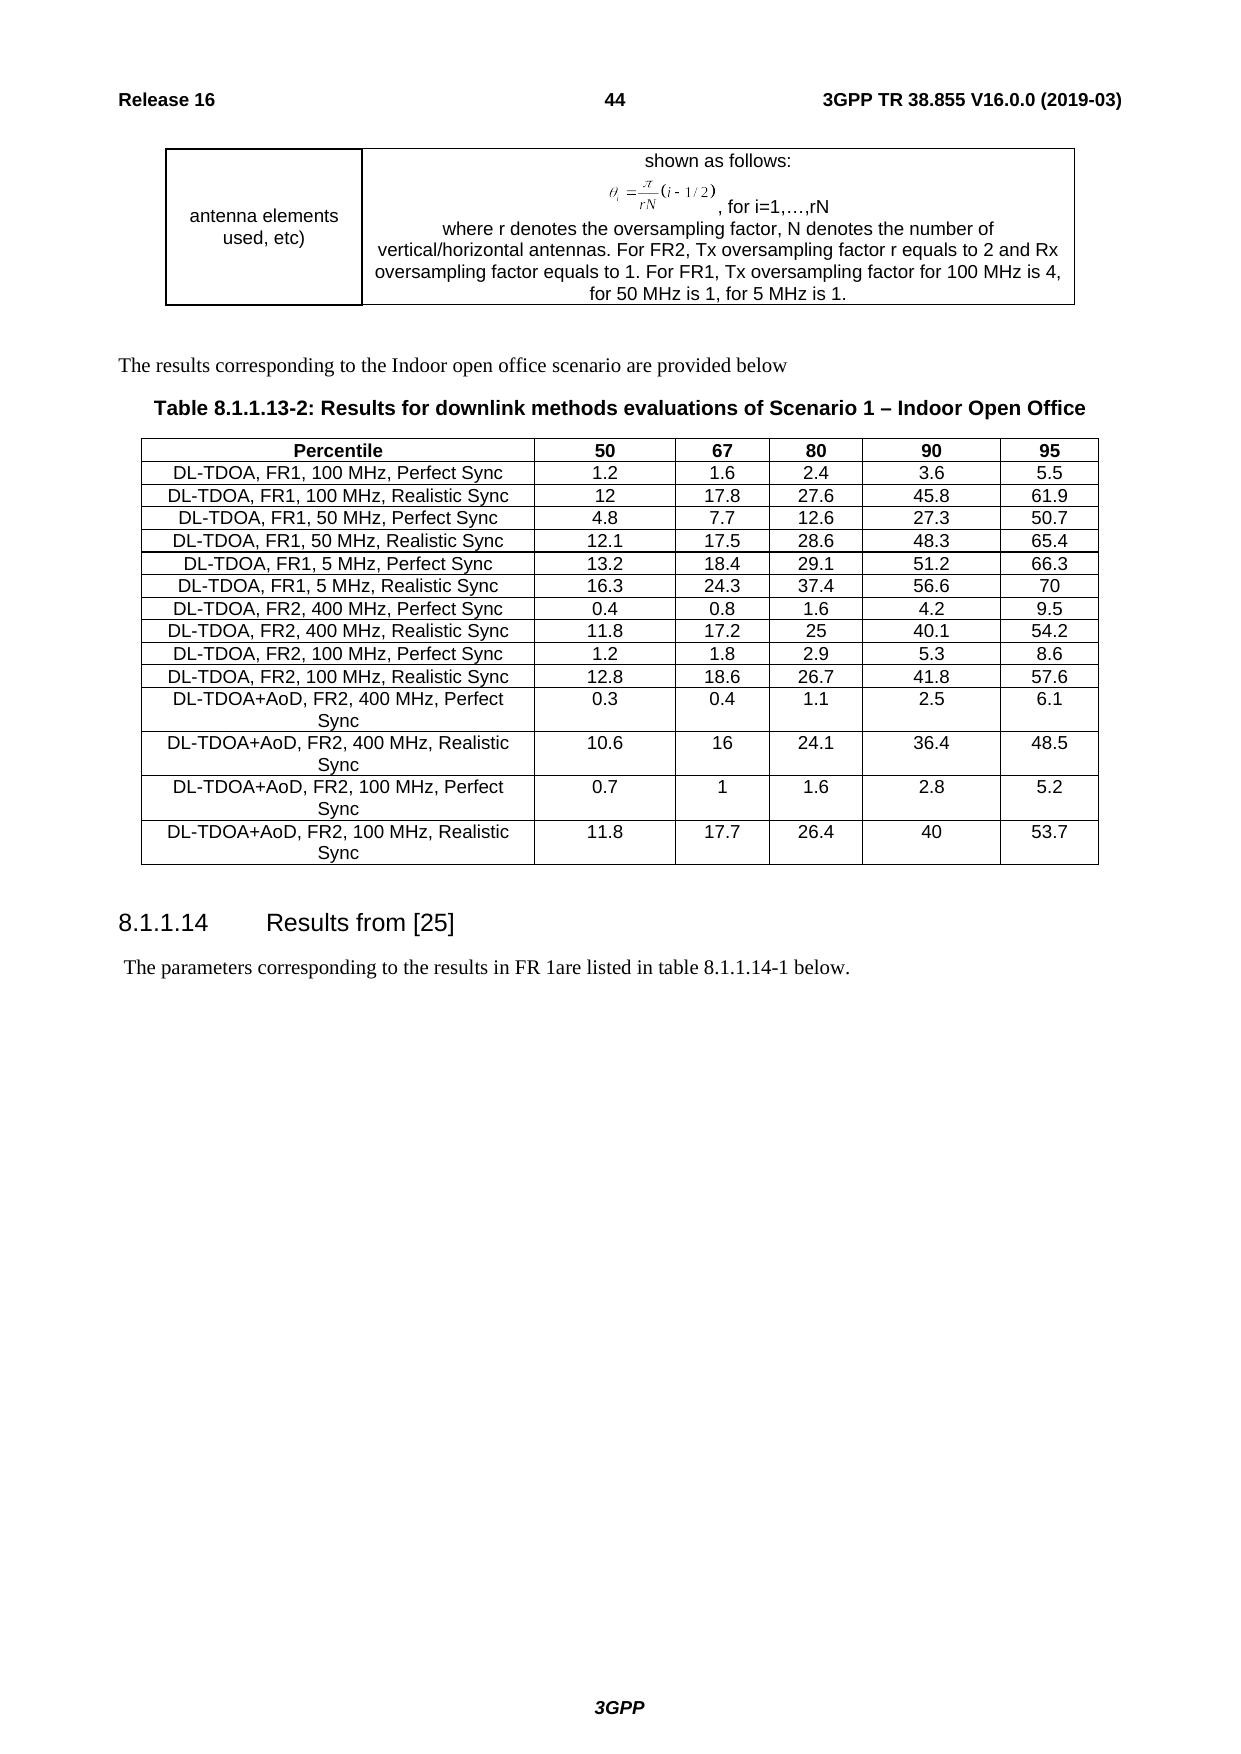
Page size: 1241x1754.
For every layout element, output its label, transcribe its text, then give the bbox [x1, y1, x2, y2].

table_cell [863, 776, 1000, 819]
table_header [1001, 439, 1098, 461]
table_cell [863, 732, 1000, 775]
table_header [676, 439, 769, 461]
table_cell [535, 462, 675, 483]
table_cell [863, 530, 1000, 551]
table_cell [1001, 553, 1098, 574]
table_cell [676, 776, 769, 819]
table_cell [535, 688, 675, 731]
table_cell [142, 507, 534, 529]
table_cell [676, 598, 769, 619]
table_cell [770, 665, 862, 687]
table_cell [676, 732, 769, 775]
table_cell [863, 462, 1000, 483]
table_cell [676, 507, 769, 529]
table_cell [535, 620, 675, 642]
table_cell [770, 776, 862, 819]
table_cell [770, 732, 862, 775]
text The results corresponding to the Indoor open office scenario are provided below [118, 353, 1122, 377]
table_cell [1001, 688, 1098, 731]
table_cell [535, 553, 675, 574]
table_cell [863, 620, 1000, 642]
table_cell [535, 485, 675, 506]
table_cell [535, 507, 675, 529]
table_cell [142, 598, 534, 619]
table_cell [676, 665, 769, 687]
subtitle 8.1.1.14 Results from [25] [118, 907, 1122, 936]
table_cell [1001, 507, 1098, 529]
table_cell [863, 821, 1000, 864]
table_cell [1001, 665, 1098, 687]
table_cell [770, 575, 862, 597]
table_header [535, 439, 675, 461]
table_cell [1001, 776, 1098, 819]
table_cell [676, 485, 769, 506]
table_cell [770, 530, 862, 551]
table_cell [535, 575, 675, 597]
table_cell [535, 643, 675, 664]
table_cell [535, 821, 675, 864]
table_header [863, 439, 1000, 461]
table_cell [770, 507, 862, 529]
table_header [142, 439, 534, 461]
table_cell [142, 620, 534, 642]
text Table 8.1.1.13-2: Results for downlink methods evaluations of Scenario 1 – Indoor Open Office [118, 396, 1122, 419]
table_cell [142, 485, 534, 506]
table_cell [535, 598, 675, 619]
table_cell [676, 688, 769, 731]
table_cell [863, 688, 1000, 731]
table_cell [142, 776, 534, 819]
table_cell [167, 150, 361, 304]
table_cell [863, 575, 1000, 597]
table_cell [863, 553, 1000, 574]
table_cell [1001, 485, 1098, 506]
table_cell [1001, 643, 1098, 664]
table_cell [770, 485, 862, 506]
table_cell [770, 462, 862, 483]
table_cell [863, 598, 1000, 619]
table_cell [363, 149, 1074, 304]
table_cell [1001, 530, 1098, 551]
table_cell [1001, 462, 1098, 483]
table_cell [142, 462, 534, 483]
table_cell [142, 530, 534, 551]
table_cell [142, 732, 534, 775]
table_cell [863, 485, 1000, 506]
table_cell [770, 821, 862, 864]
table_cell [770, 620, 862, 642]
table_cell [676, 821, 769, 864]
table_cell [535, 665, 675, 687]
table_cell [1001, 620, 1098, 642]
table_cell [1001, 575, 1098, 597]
text The parameters corresponding to the results in FR 1are listed in table 8.1.1.14-1 below. [118, 955, 1122, 979]
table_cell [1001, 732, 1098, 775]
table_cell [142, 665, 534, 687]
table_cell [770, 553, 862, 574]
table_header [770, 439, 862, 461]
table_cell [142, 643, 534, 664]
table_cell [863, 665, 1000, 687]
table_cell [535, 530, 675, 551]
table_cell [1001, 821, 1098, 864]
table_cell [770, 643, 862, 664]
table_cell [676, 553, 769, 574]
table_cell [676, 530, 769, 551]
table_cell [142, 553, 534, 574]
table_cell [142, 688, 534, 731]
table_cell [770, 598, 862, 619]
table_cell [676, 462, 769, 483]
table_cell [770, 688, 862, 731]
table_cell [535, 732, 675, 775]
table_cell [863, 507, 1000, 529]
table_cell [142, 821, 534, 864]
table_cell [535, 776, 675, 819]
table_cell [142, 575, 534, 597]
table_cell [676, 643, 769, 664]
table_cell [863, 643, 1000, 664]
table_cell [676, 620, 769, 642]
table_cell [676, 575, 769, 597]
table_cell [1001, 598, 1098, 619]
